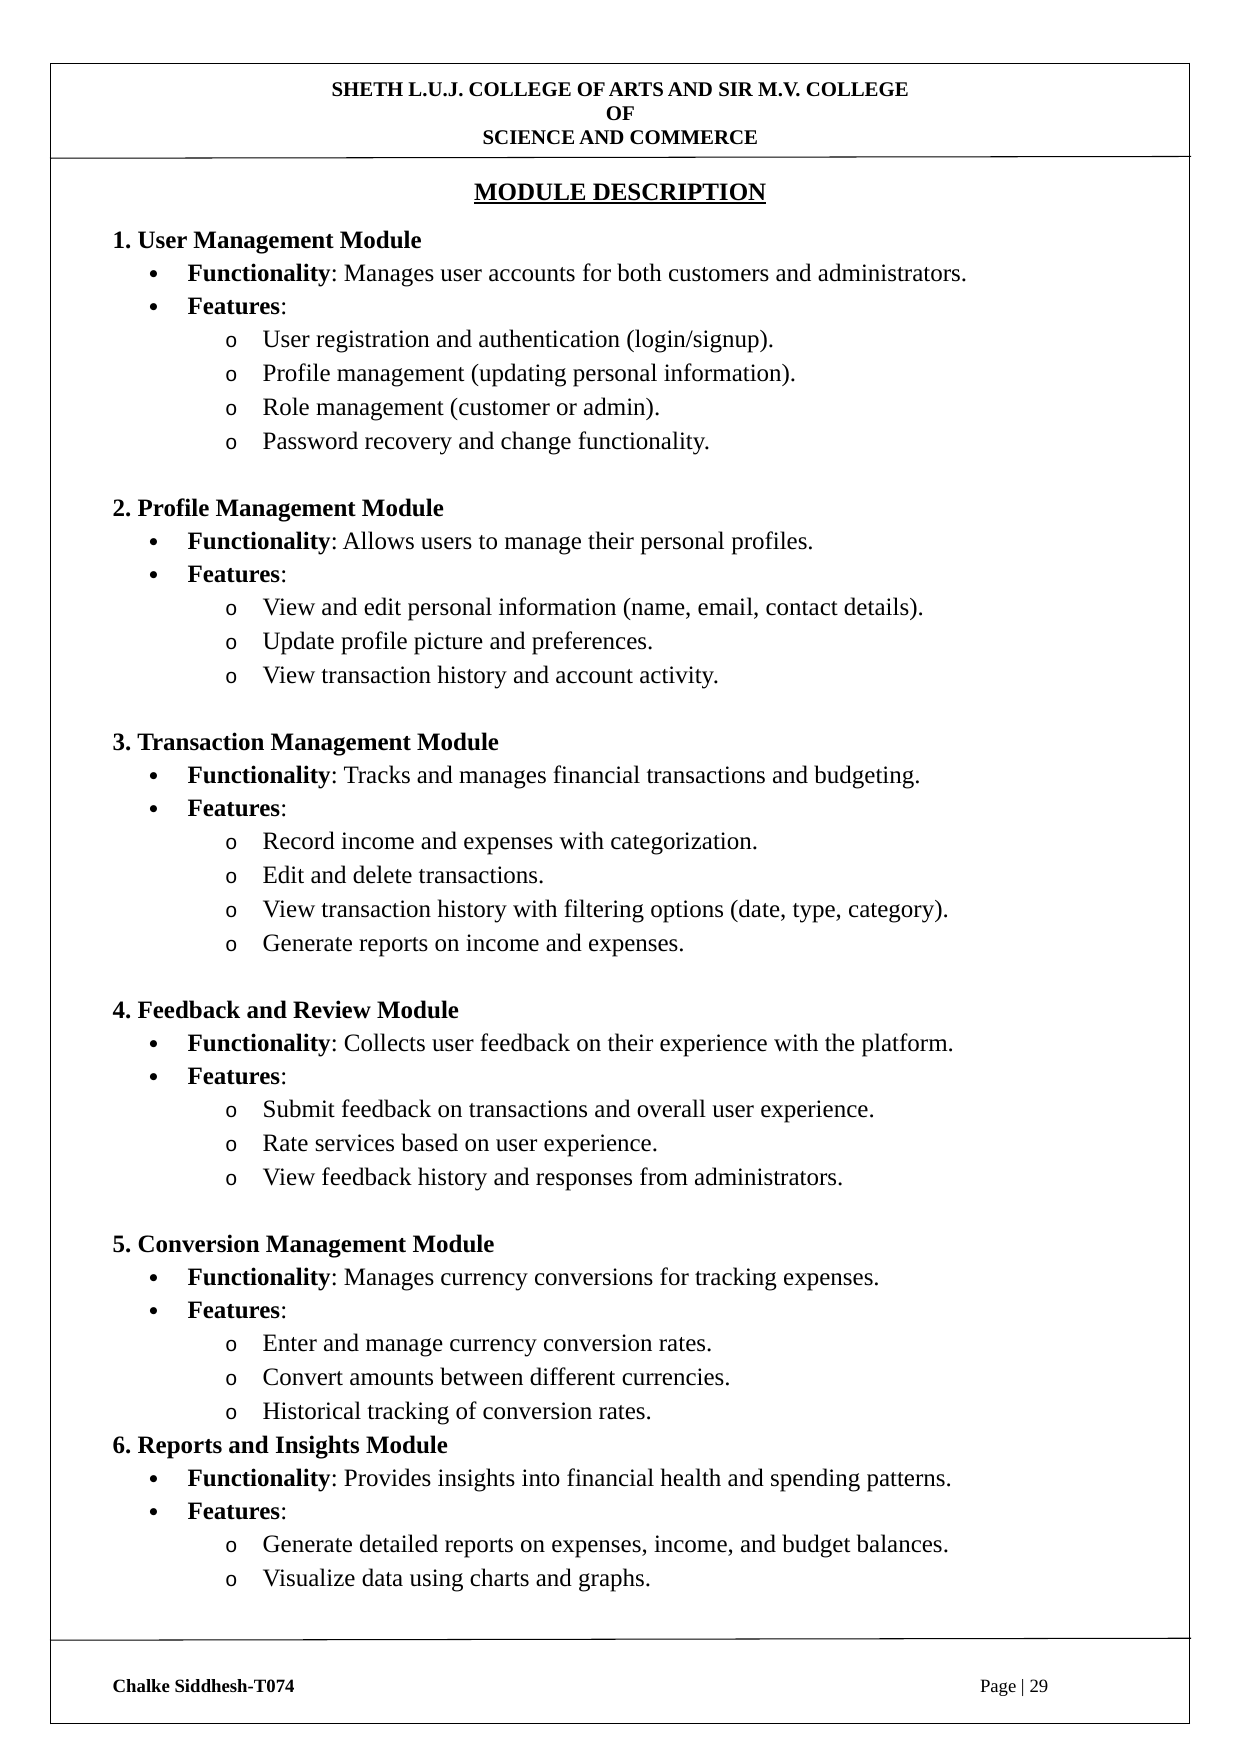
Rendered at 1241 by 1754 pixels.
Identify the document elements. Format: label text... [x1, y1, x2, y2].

list Features: [150, 1496, 1128, 1524]
list Submit feedback on transactions and overall user experience. [225, 1094, 1128, 1123]
list View and edit personal information (name, email, contact details). [225, 592, 1128, 622]
list Convert amounts between different currencies. [225, 1362, 1128, 1391]
list Functionality: Allows users to manage their personal profiles. [150, 526, 1128, 555]
list Features: [150, 1061, 1128, 1090]
text 2. Profile Management Module [112, 493, 1128, 522]
list Rate services based on user experience. [225, 1128, 1128, 1157]
text 4. Feedback and Review Module [112, 995, 1128, 1024]
list View transaction history and account activity. [225, 660, 1128, 689]
text 3. Transaction Management Module [112, 727, 1128, 756]
list Role management (customer or admin). [225, 392, 1128, 422]
list Generate reports on income and expenses. [225, 928, 1128, 957]
text MODULE DESCRIPTION [112, 177, 1128, 206]
list Visualize data using charts and graphs. [225, 1563, 1128, 1592]
list Edit and delete transactions. [225, 860, 1128, 889]
list Generate detailed reports on expenses, income, and budget balances. [225, 1529, 1128, 1558]
list Functionality: Manages currency conversions for tracking expenses. [150, 1262, 1128, 1291]
list Historical tracking of conversion rates. [225, 1396, 1128, 1425]
list Enter and manage currency conversion rates. [225, 1328, 1128, 1357]
list Profile management (updating personal information). [225, 358, 1128, 388]
list Functionality: Provides insights into financial health and spending patterns. [150, 1463, 1128, 1492]
list Functionality: Collects user feedback on their experience with the platform. [150, 1028, 1128, 1057]
list Record income and expenses with categorization. [225, 826, 1128, 856]
list Features: [150, 559, 1128, 588]
list Features: [150, 291, 1128, 320]
list View feedback history and responses from administrators. [225, 1162, 1128, 1191]
list Functionality: Tracks and manages financial transactions and budgeting. [150, 760, 1128, 789]
list User registration and authentication (login/signup). [225, 324, 1128, 354]
text 1. User Management Module [112, 225, 1128, 254]
text 5. Conversion Management Module [112, 1229, 1128, 1258]
list Password recovery and change functionality. [225, 426, 1128, 456]
list Functionality: Manages user accounts for both customers and administrators. [150, 258, 1128, 287]
list View transaction history with filtering options (date, type, category). [225, 894, 1128, 923]
list Update profile picture and preferences. [225, 626, 1128, 656]
text 6. Reports and Insights Module [112, 1430, 1128, 1458]
list Features: [150, 1295, 1128, 1324]
list Features: [150, 793, 1128, 822]
